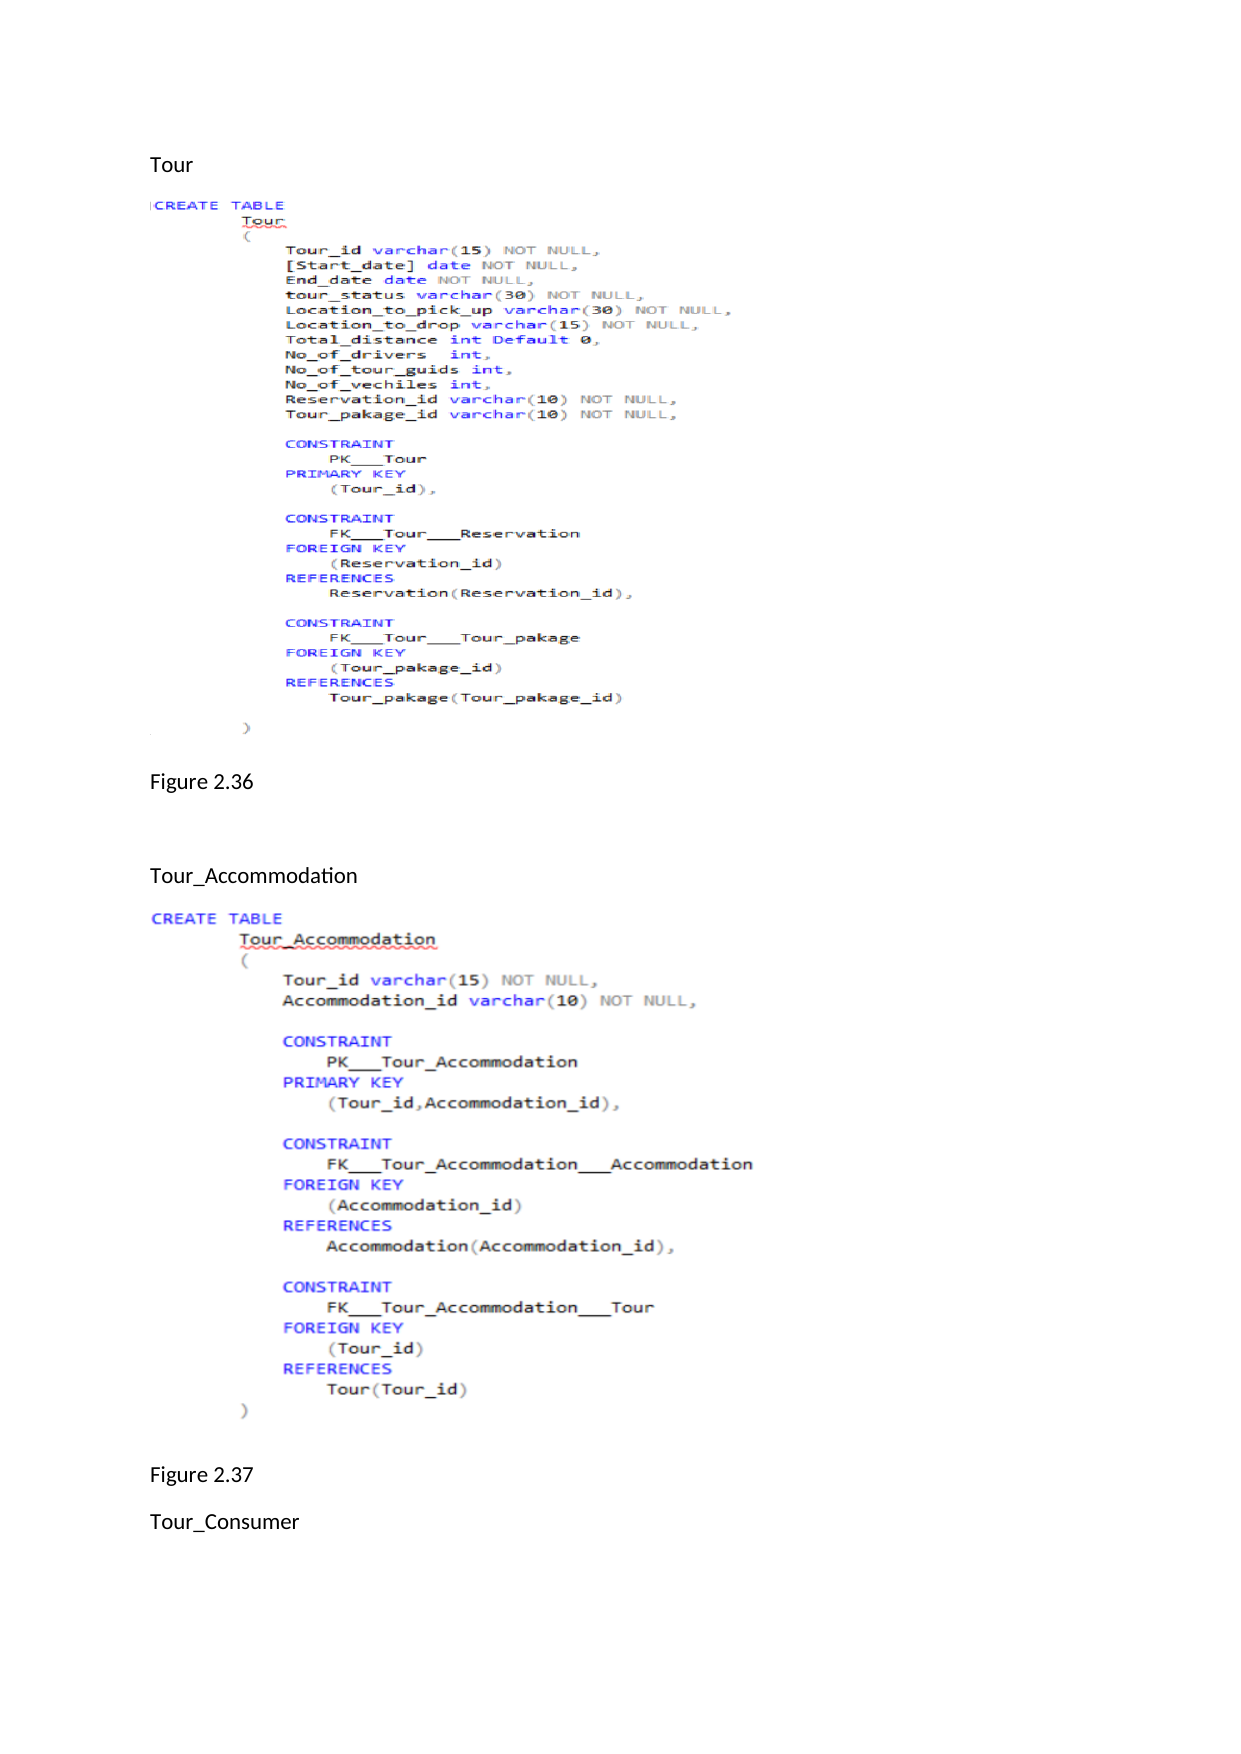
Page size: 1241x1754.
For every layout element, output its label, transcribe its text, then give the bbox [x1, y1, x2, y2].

picture [150, 196, 1098, 749]
text Figure 2.36 [150, 767, 1090, 795]
text Tour_Consumer [150, 1507, 1090, 1535]
text Tour_Accommodation [150, 861, 1090, 889]
picture [150, 907, 1054, 1442]
text Tour [150, 150, 1090, 178]
text Figure 2.37 [150, 1460, 1090, 1488]
